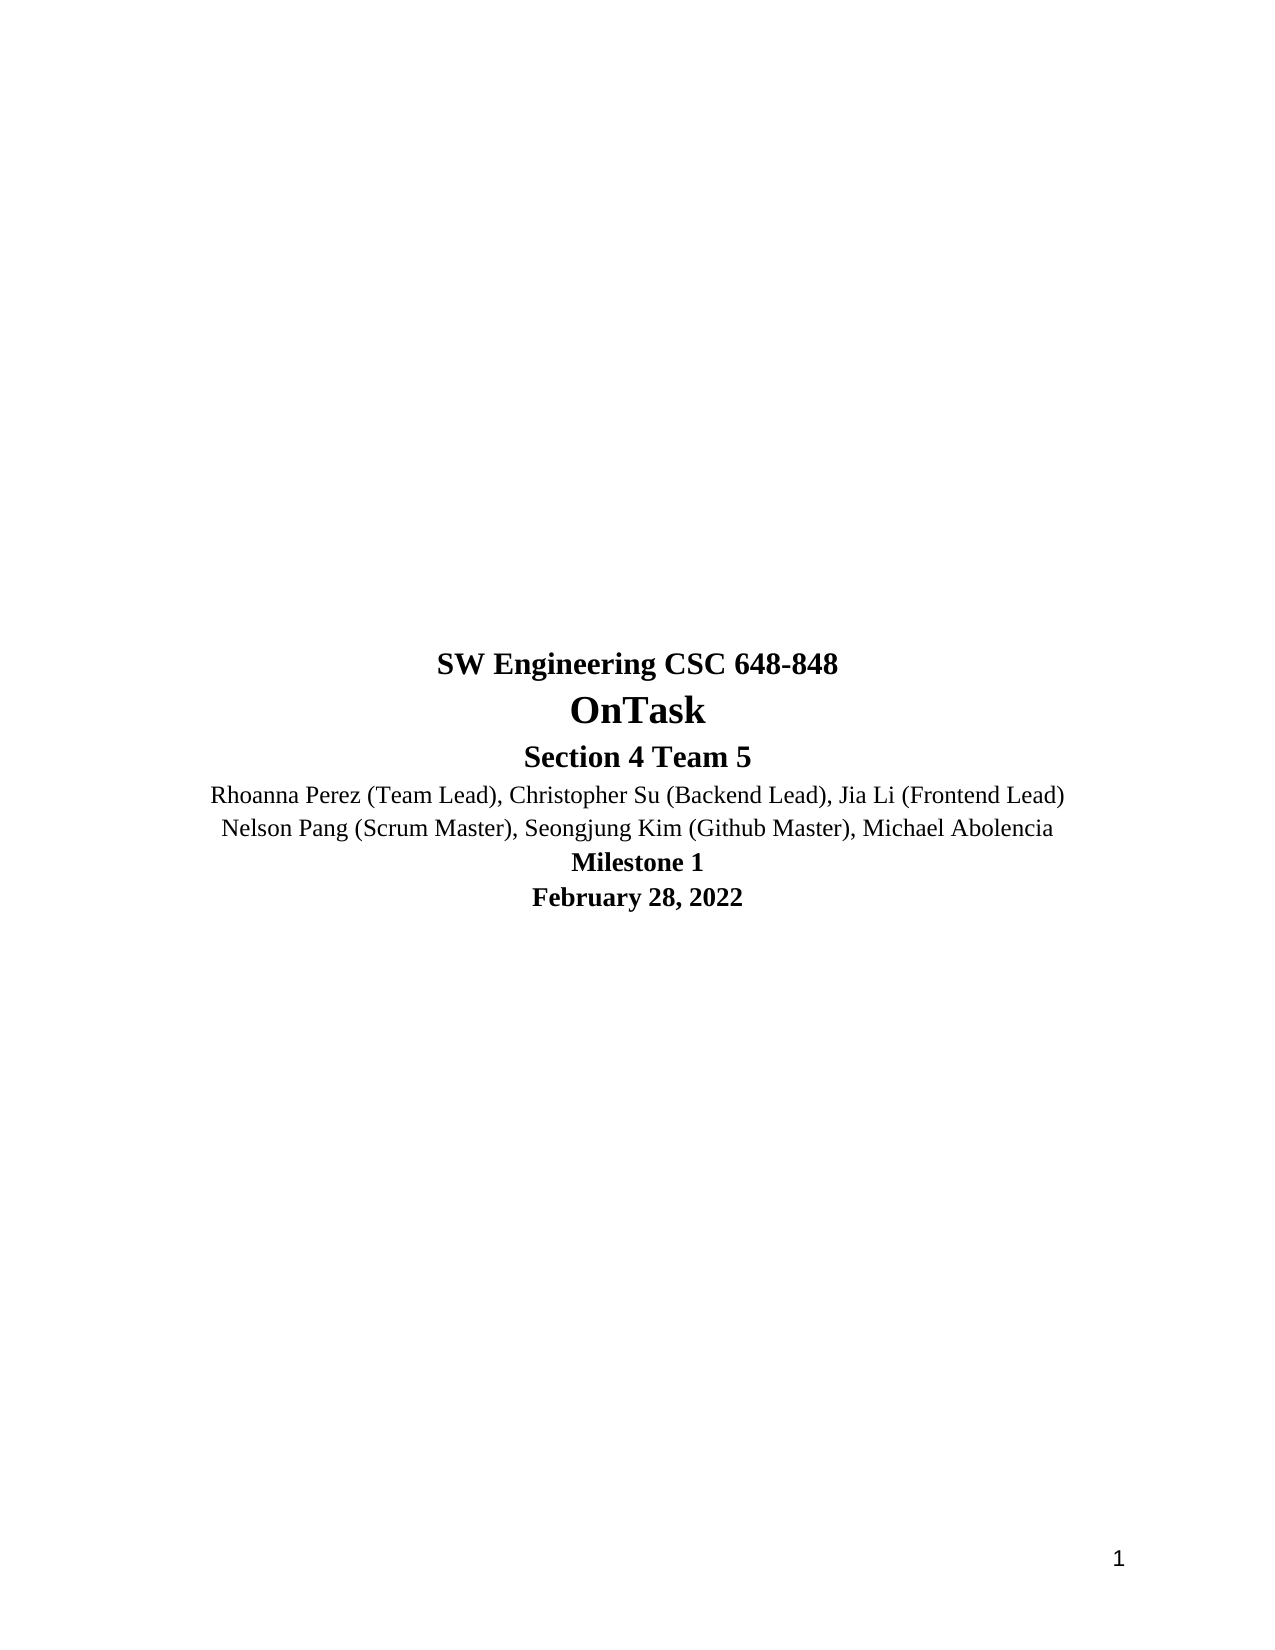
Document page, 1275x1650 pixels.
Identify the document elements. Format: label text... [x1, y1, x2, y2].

text Nelson Pang (Scrum Master), Seongjung Kim (Github Master), Michael Abolencia [150, 813, 1125, 842]
text Section 4 Team 5 [150, 738, 1125, 774]
text OnTask [150, 686, 1125, 732]
text February 28, 2022 [150, 882, 1125, 913]
text Milestone 1 [150, 846, 1125, 877]
text SW Engineering CSC 648-848 [150, 645, 1125, 681]
text Rhoanna Perez (Team Lead), Christopher Su (Backend Lead), Jia Li (Frontend Lead) [150, 780, 1125, 808]
